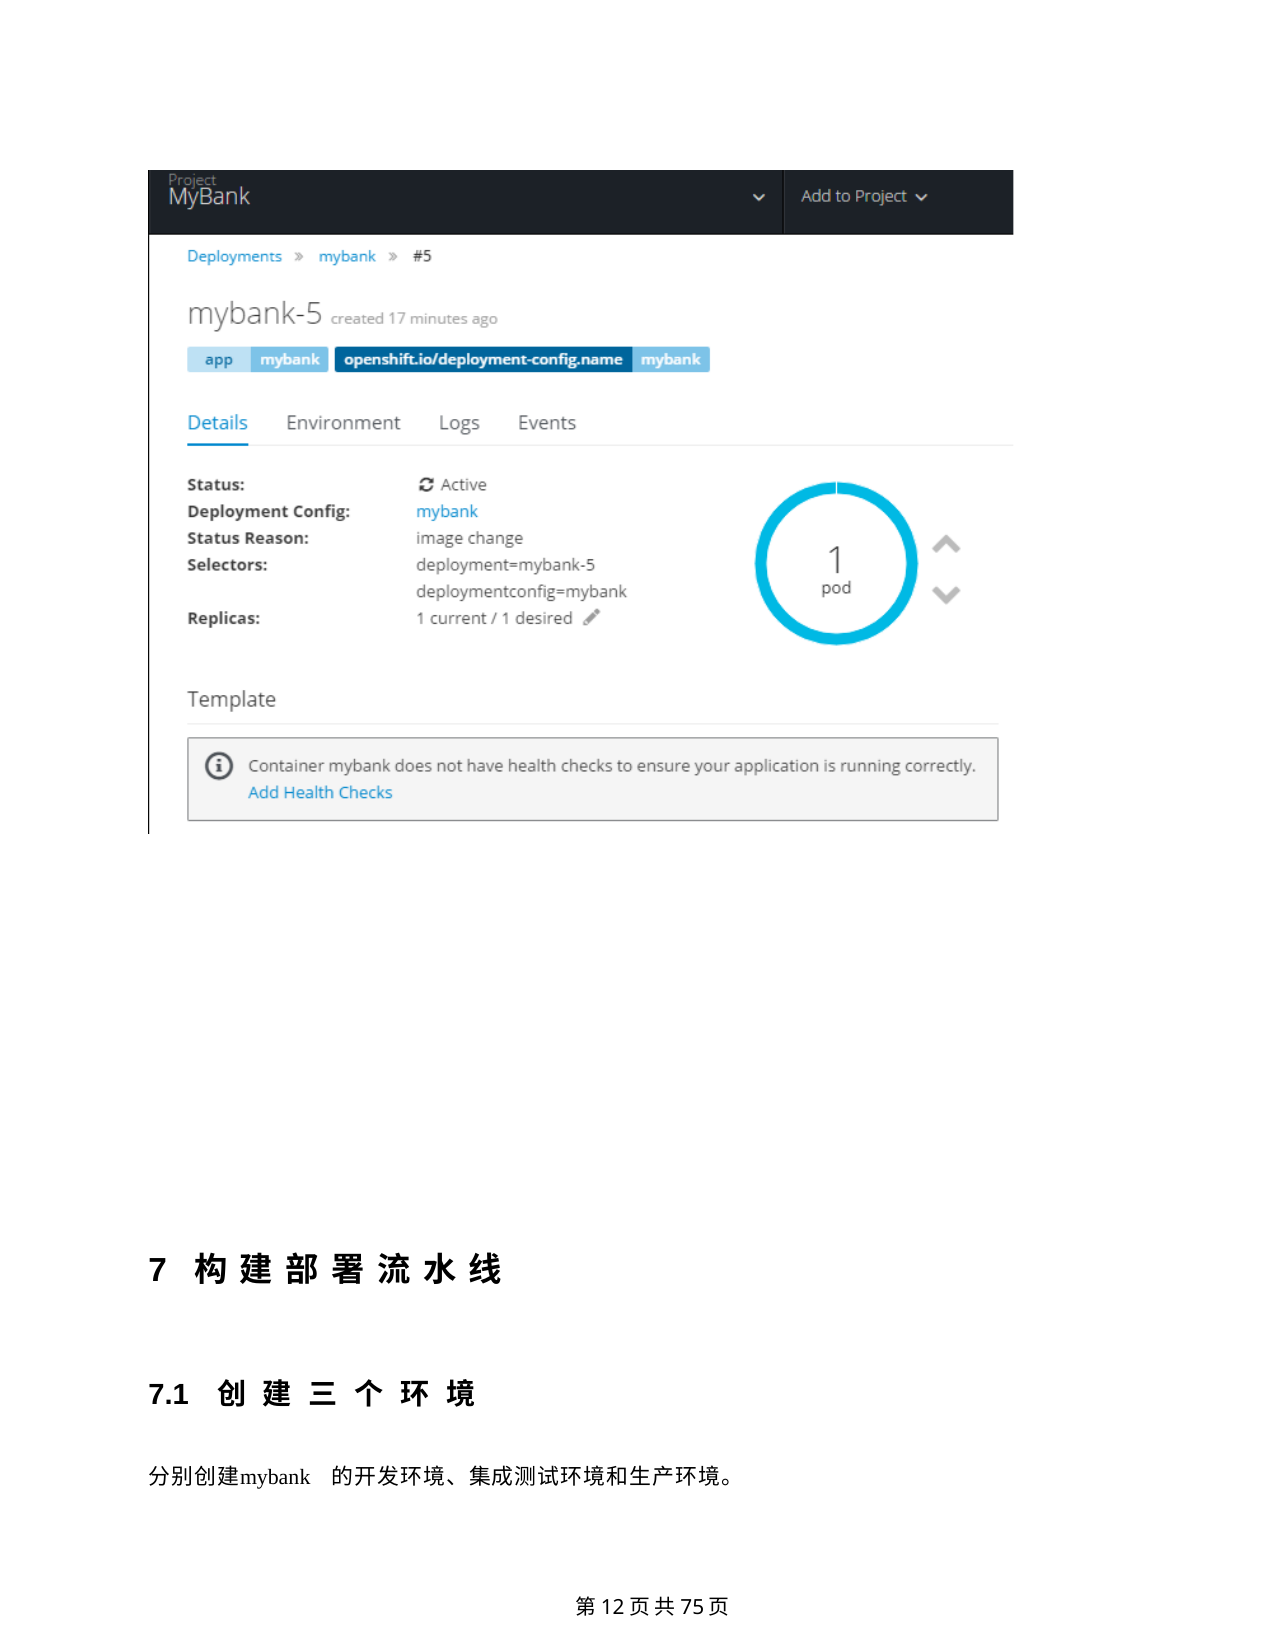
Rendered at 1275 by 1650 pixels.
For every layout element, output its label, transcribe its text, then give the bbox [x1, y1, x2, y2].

text 分别创建mybank的开发环境、集成测试环境和生产环境。 [148, 1456, 1156, 1494]
picture [148, 170, 1014, 834]
subtitle 创建三个环境 [148, 1354, 1156, 1429]
subtitle 构建部署流水线 [148, 1230, 1156, 1305]
